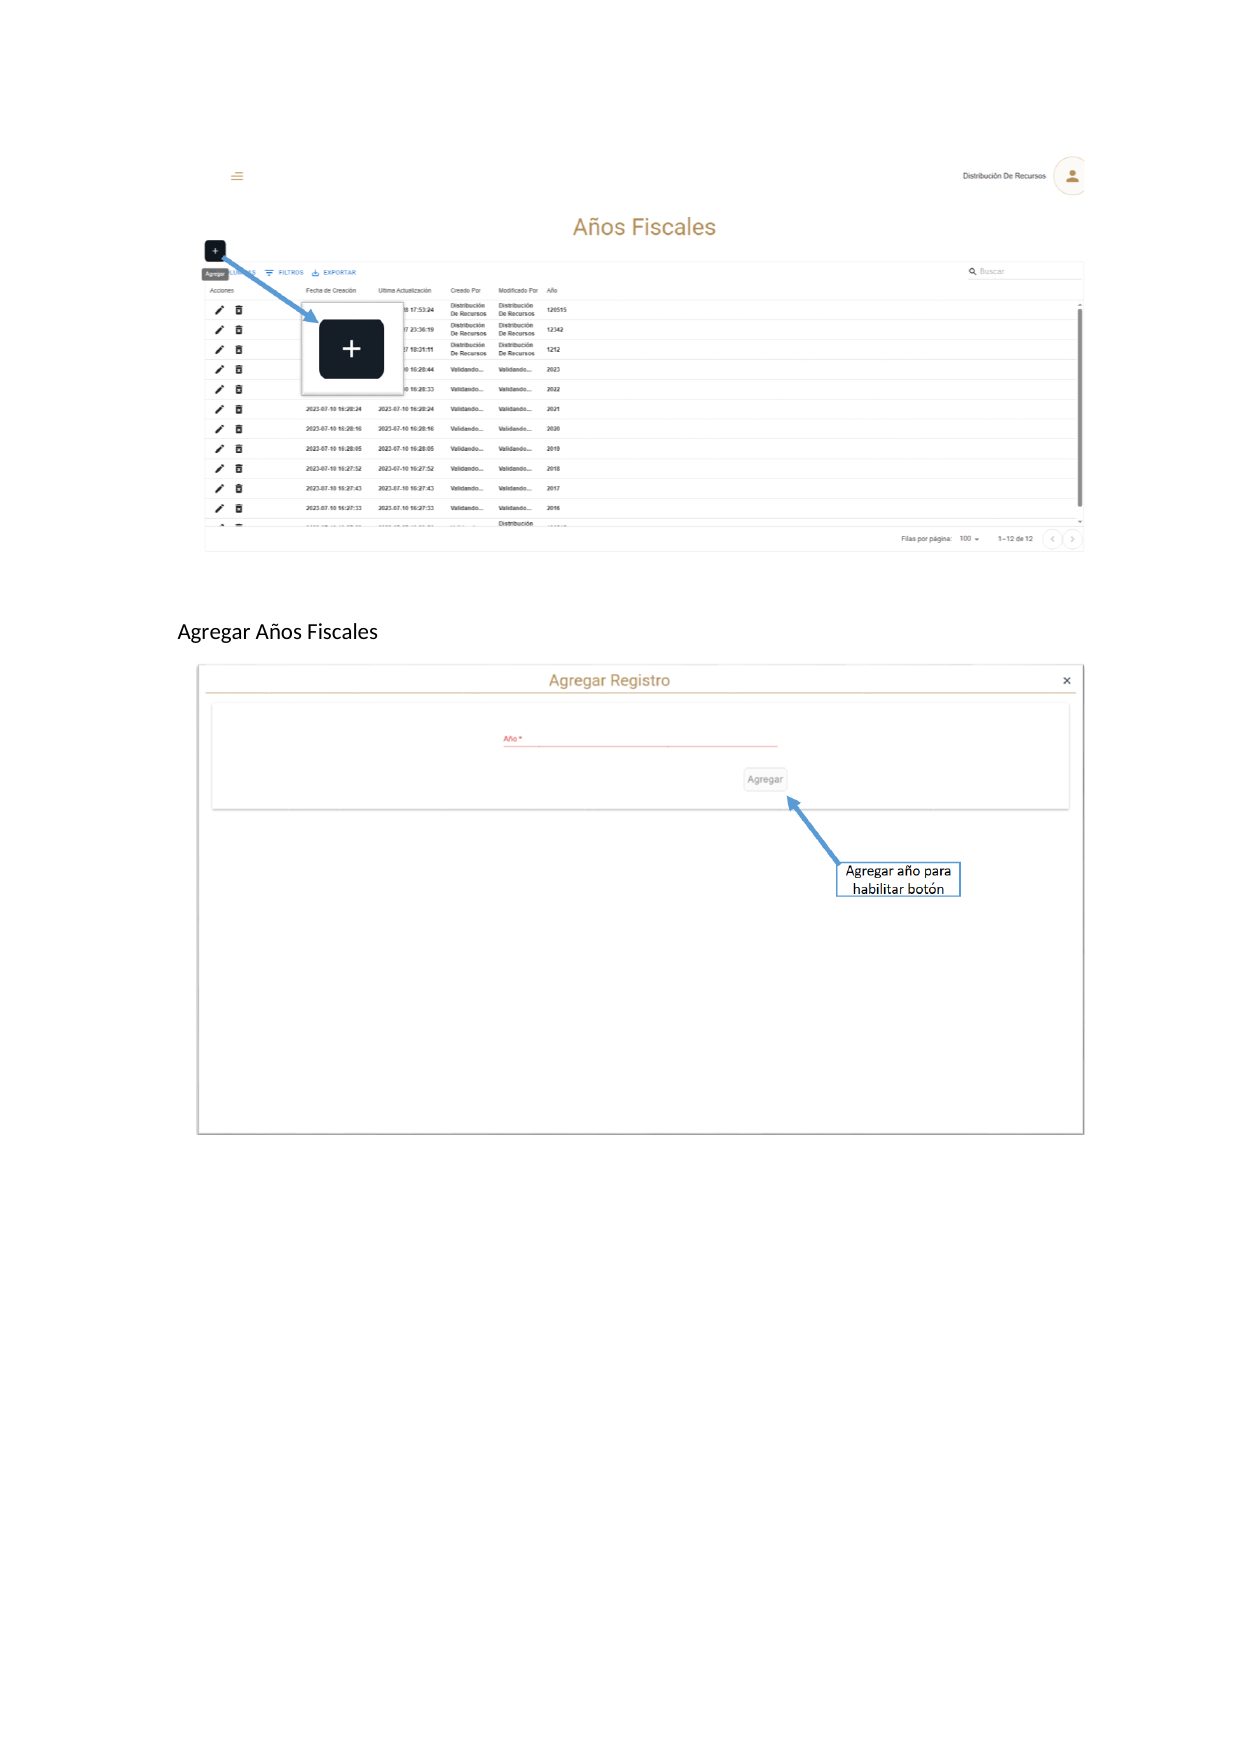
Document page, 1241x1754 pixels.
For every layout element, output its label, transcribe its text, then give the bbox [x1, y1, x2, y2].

text Agregar Años Fiscales [177, 148, 1063, 645]
